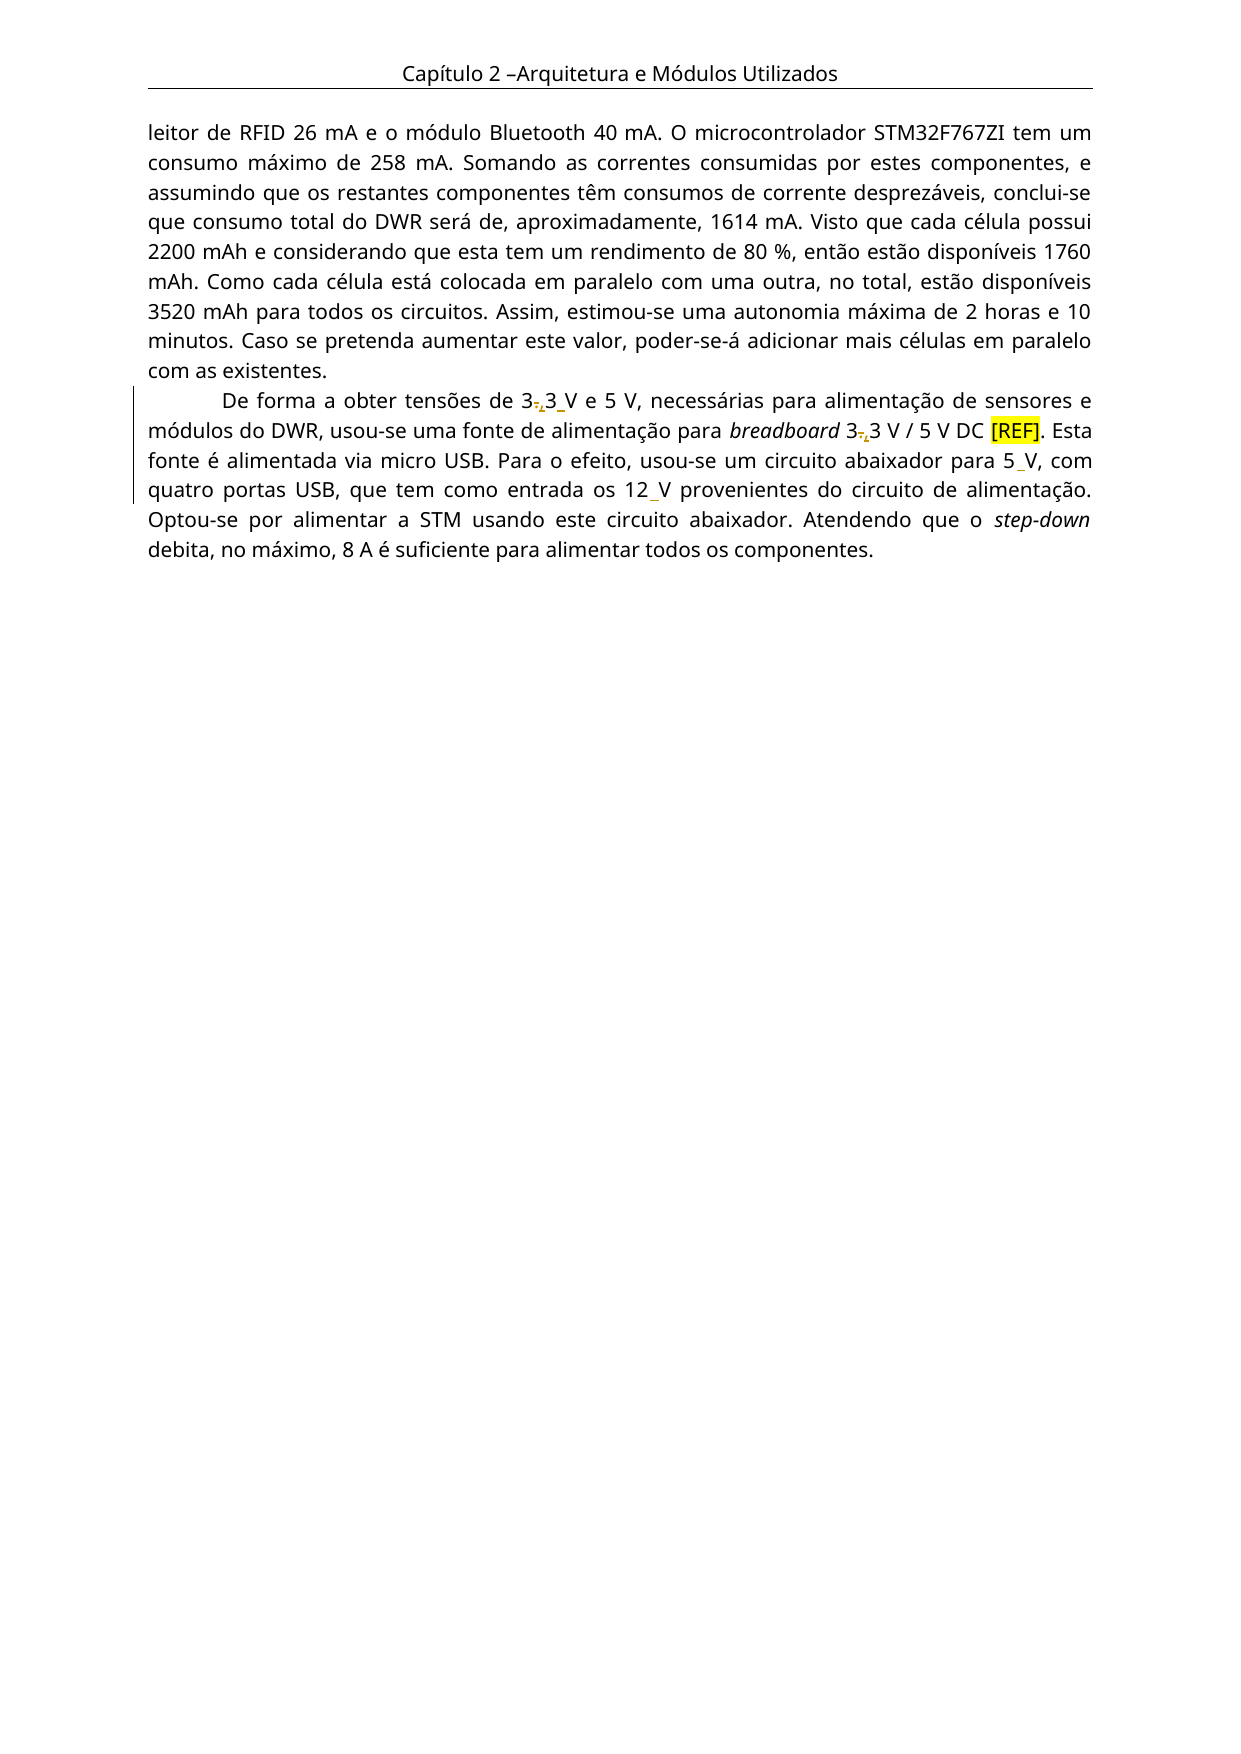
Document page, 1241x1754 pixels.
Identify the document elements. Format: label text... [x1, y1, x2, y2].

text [148, 118, 1092, 385]
text De forma a obter tensões de 33V e 5 V, necessárias para alimentação de sensores e módulos do DWR, usou-se uma fonte de alimentação para breadboard 33 V / 5 V DC [REF]. Esta fonte é alimentada via micro USB. Para o efeito, usou-se um circuito abaixador para 5V, com quatro portas USB, que tem como entrada os 12V provenientes do circuito de alimentação. Optou-se por alimentar a STM usando este circuito abaixador. Atendendo que o step-down debita, no máximo, 8 A é suficiente para alimentar todos os componentes. [148, 386, 1092, 564]
